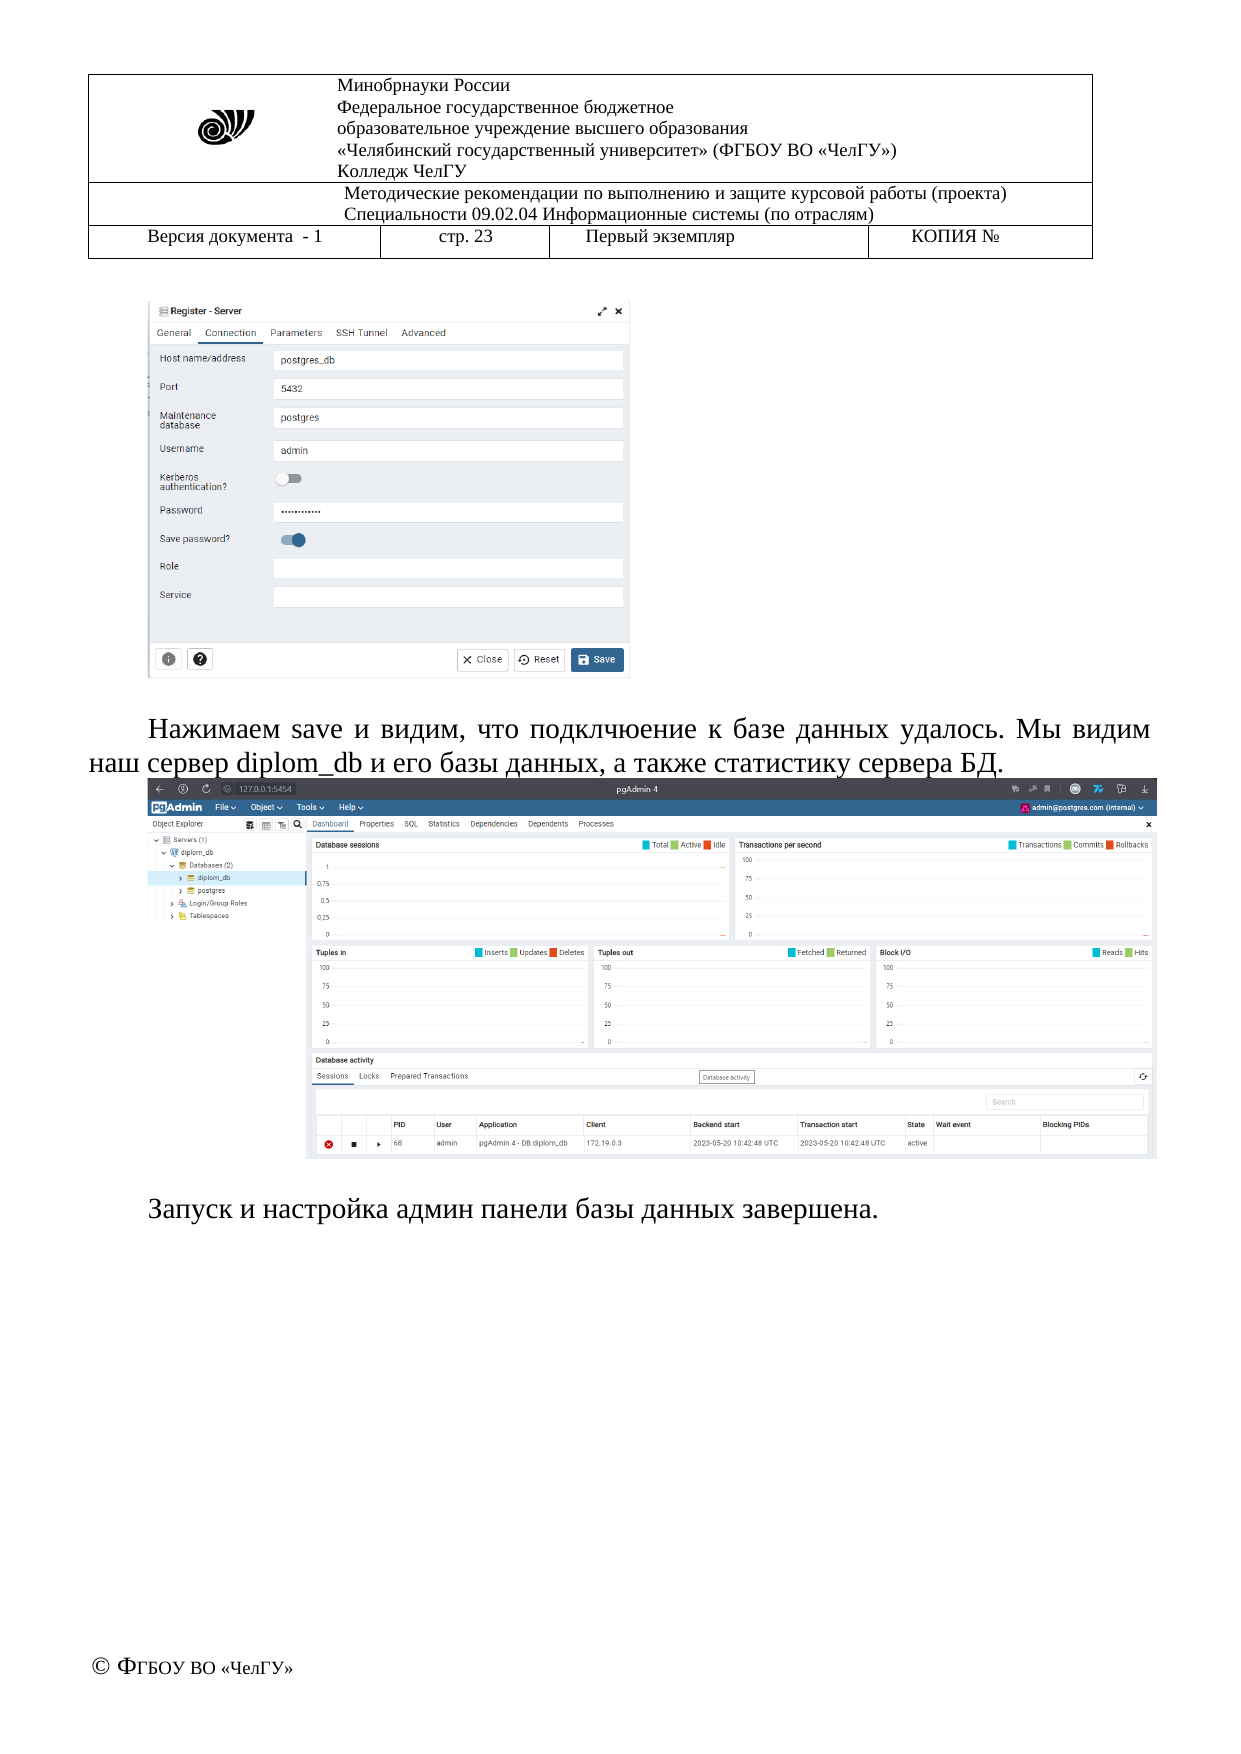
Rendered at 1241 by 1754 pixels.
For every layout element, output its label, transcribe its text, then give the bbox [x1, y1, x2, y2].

picture [147, 778, 1157, 1159]
picture [197, 109, 255, 145]
picture [147, 301, 630, 678]
text Запуск и настройка админ панели базы данных завершена. [89, 1192, 1152, 1225]
text Нажимаем save и видим, что подклчюение к базе данных удалось. Мы видим наш сервер diplom_db и его базы данных, а также статистику сервера БД. [89, 712, 1152, 779]
